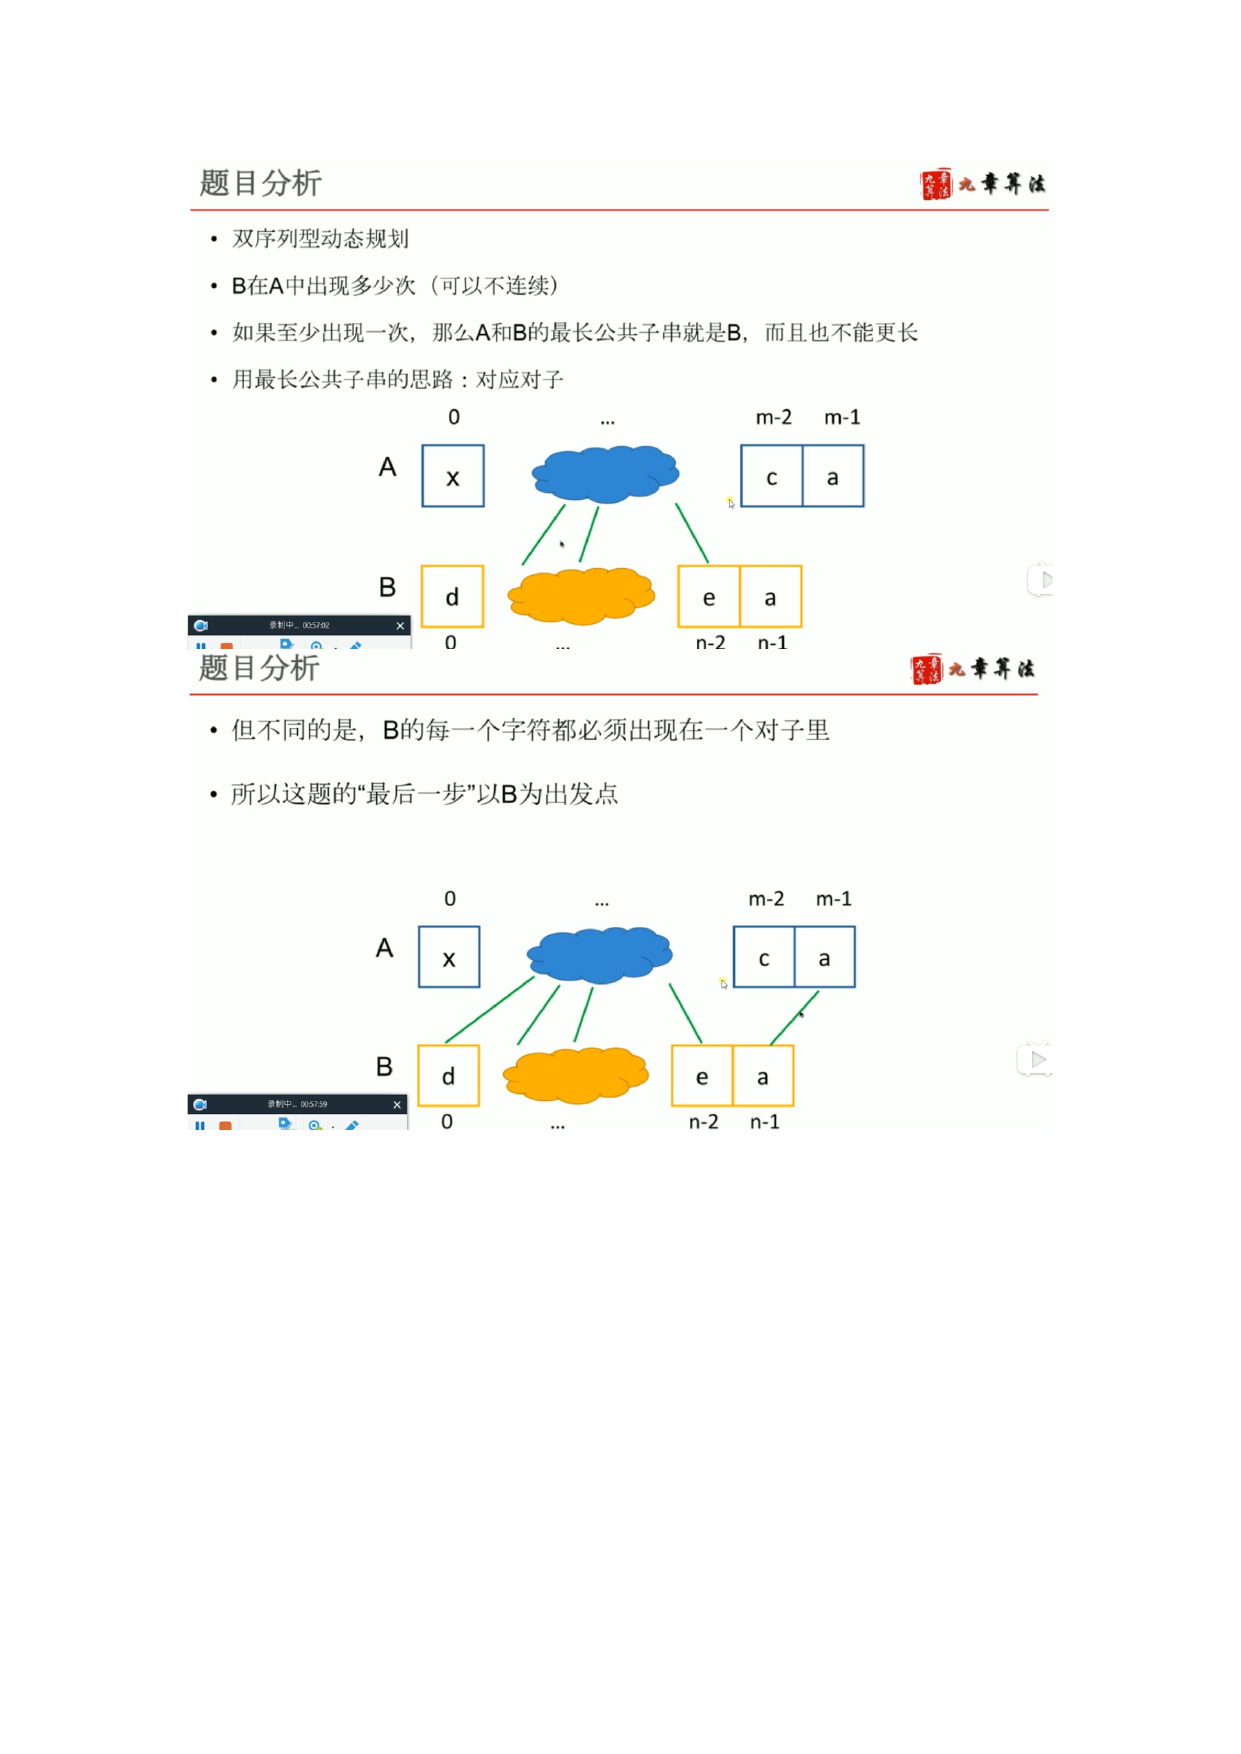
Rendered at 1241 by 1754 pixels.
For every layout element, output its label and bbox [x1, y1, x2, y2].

picture [187, 162, 1053, 1130]
